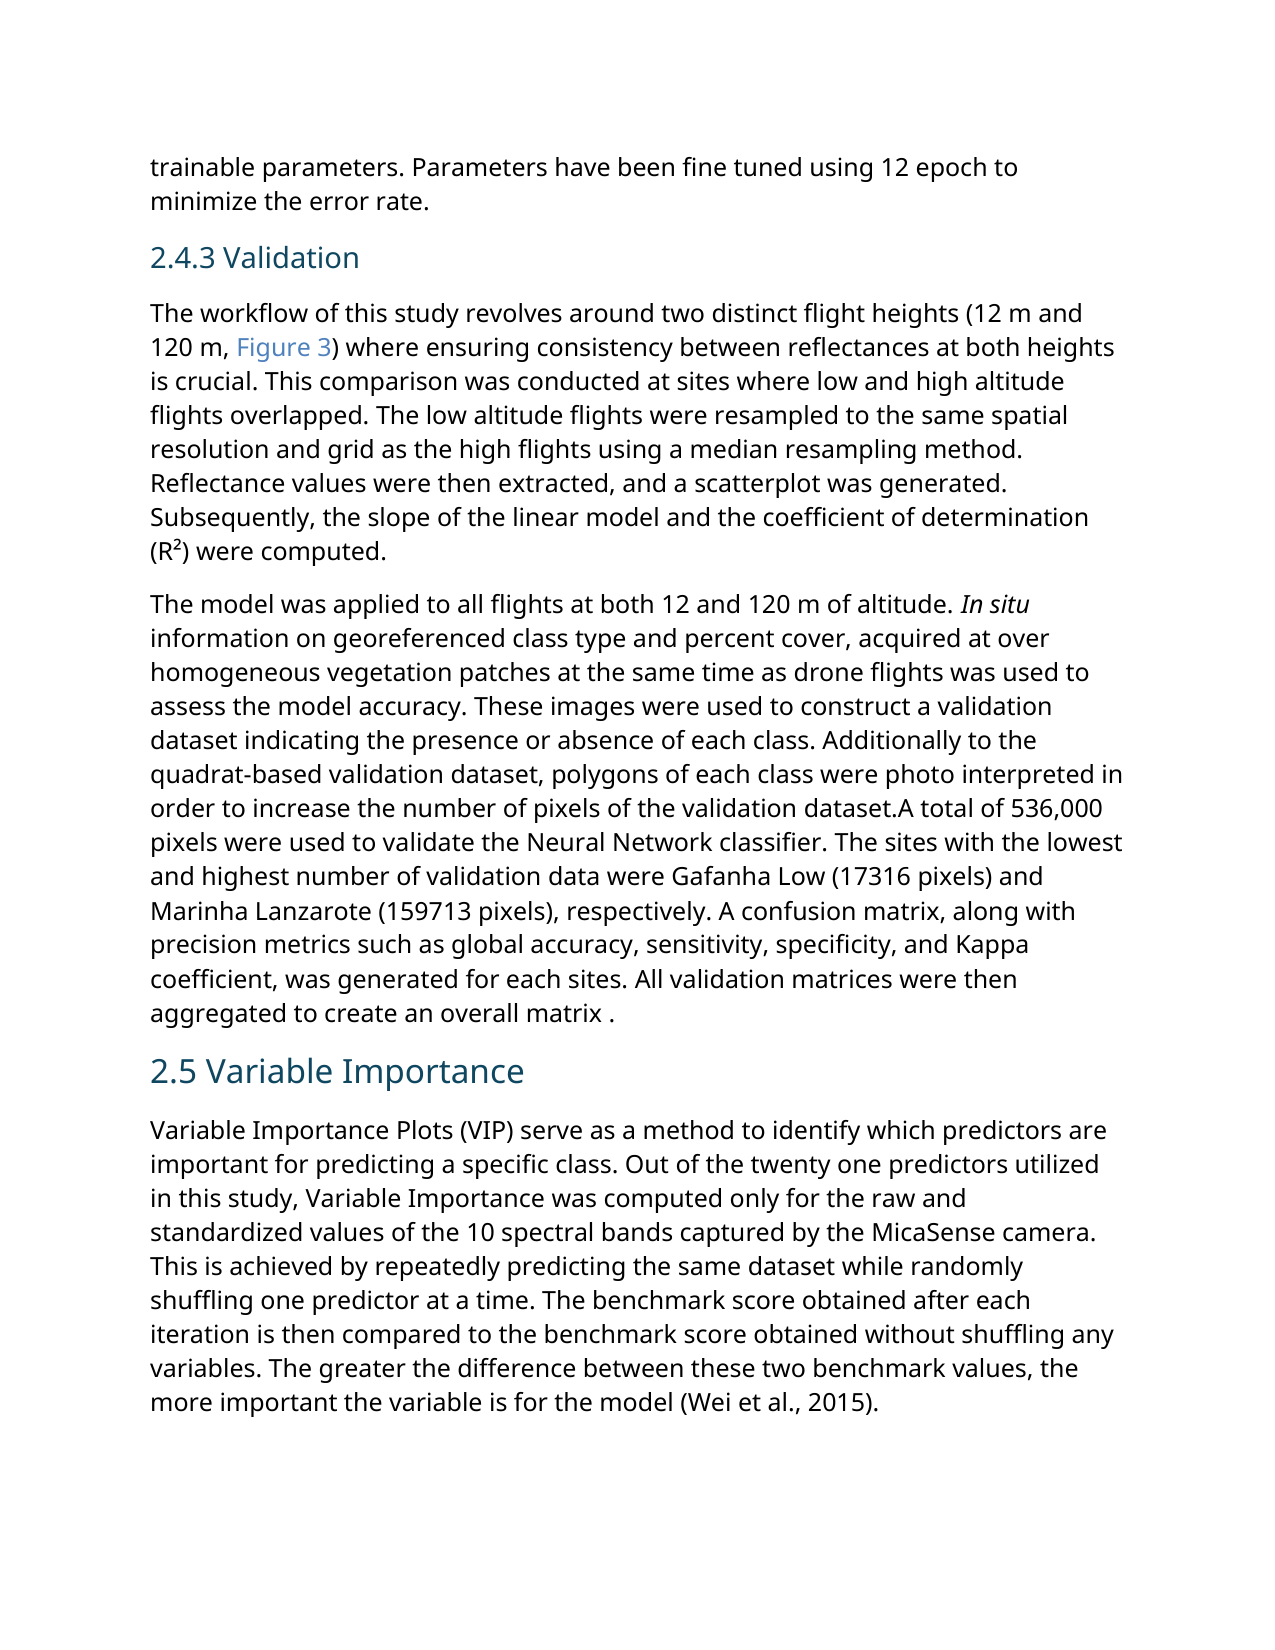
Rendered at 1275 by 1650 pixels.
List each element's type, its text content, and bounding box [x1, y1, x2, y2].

subtitle 2.5 Variable Importance [150, 1048, 1125, 1093]
subtitle 2.4.3 Validation [150, 237, 1125, 277]
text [150, 150, 1125, 218]
text The model was applied to all flights at both 12 and 120 m of altitude. In situ information on georeferenced class type and percent cover, acquired at over homogeneous vegetation patches at the same time as drone flights was used to assess the model accuracy. These images were used to construct a validation dataset indicating the presence or absence of each class. Additionally to the quadrat-based validation dataset, polygons of each class were photo interpreted in order to increase the number of pixels of the validation dataset.A total of 536,000 pixels were used to validate the Neural Network classifier. The sites with the lowest and highest number of validation data were Gafanha Low (17316 pixels) and Marinha Lanzarote (159713 pixels), respectively. A confusion matrix, along with precision metrics such as global accuracy, sensitivity, specificity, and Kappa coefficient, was generated for each sites. All validation matrices were then aggregated to create an overall matrix . [150, 587, 1125, 1029]
text Variable Importance Plots (VIP) serve as a method to identify which predictors are important for predicting a specific class. Out of the twenty one predictors utilized in this study, Variable Importance was computed only for the raw and standardized values of the 10 spectral bands captured by the MicaSense camera. This is achieved by repeatedly predicting the same dataset while randomly shuffling one predictor at a time. The benchmark score obtained after each iteration is then compared to the benchmark score obtained without shuffling any variables. The greater the difference between these two benchmark values, the more important the variable is for the model (Wei et al., 2015). [150, 1112, 1125, 1419]
text The workflow of this study revolves around two distinct flight heights (12 m and 120 m, Figure 3) where ensuring consistency between reflectances at both heights is crucial. This comparison was conducted at sites where low and high altitude flights overlapped. The low altitude flights were resampled to the same spatial resolution and grid as the high flights using a median resampling method. Reflectance values were then extracted, and a scatterplot was generated. Subsequently, the slope of the linear model and the coefficient of determination (R²) were computed. [150, 295, 1125, 568]
